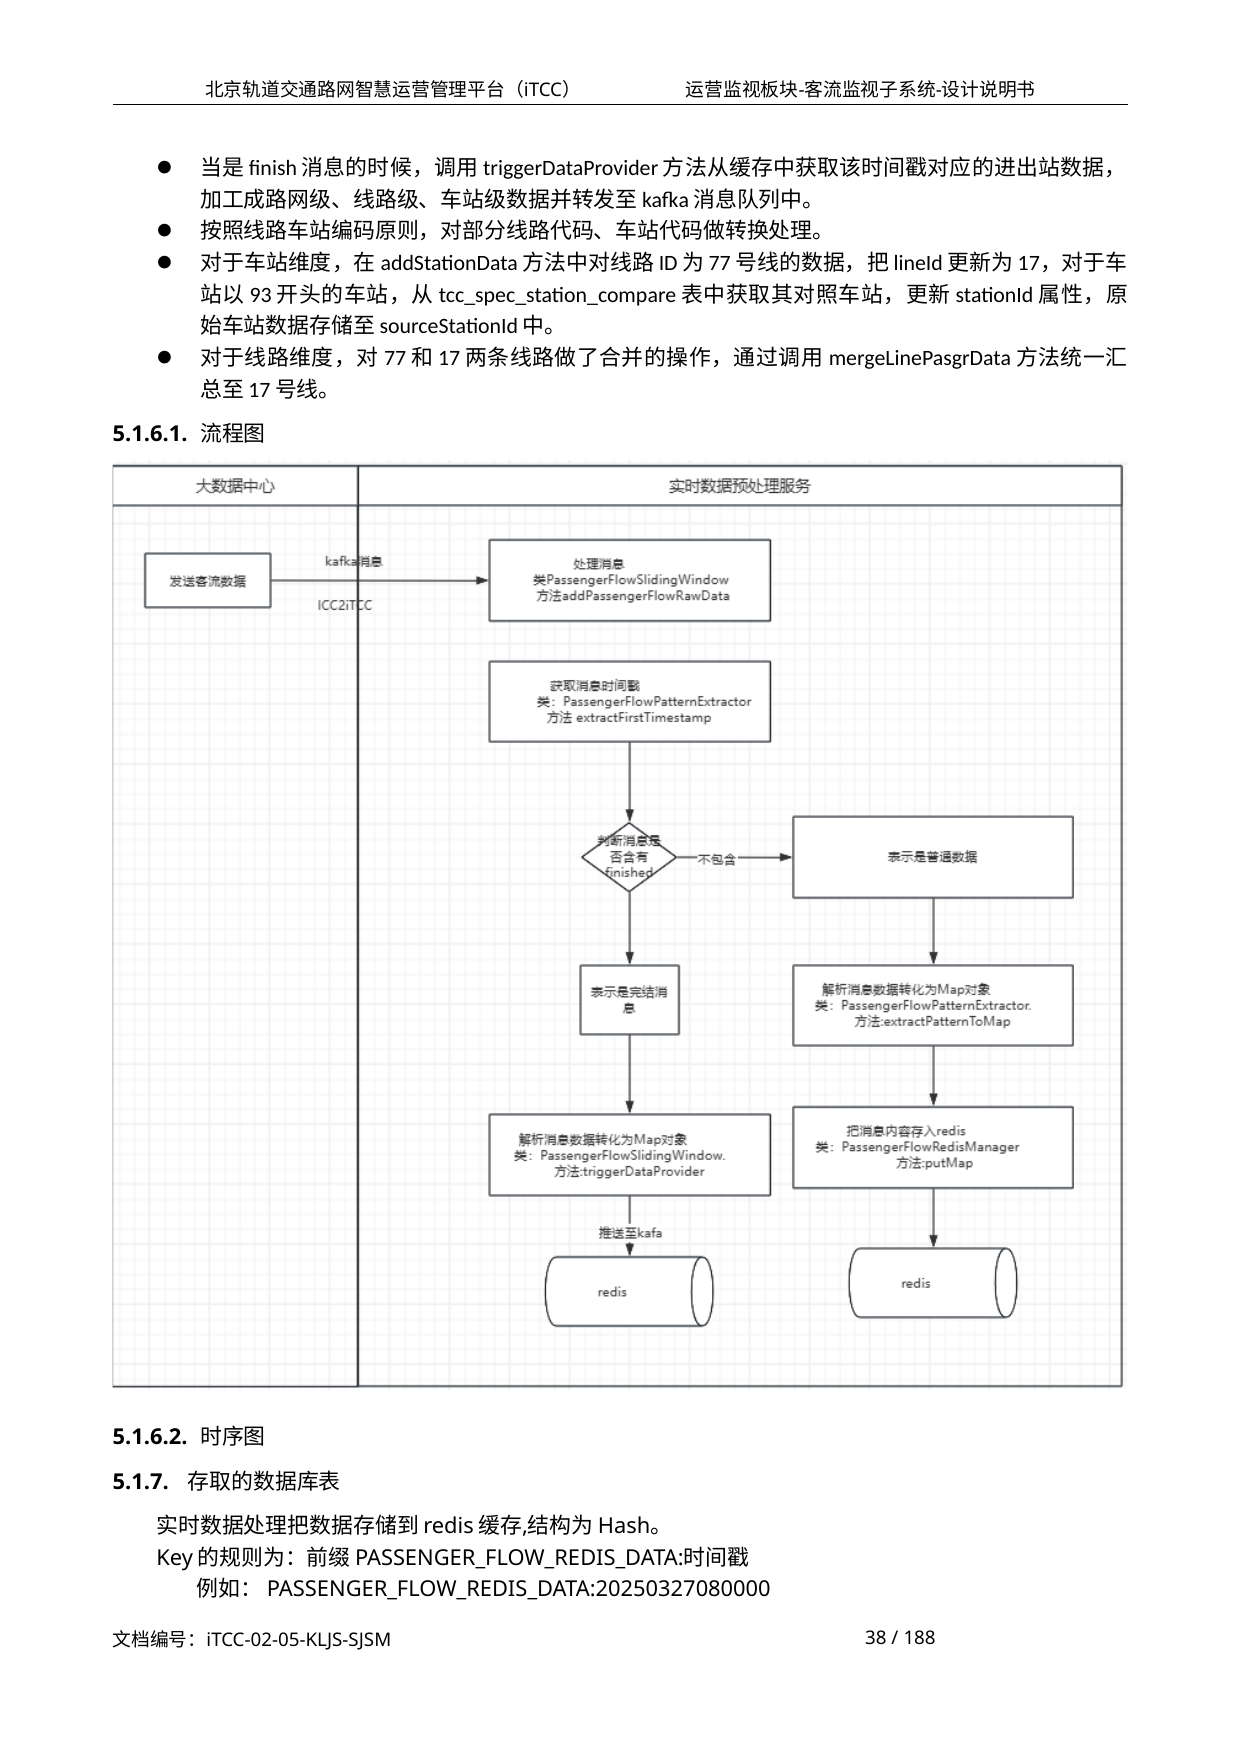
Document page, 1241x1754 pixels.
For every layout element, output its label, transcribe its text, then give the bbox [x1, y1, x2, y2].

list 对于线路维度，对77和17两条线路做了合并的操作，通过调用mergeLinePasgrData方法统一汇总至17号线。 [156, 340, 1128, 403]
text 实时数据处理把数据存储到redis缓存,结构为Hash。 [112, 1508, 1128, 1540]
text 例如： PASSENGER_FLOW_REDIS_DATA:20250327080000 [112, 1571, 1128, 1603]
text Key的规则为：前缀PASSENGER_FLOW_REDIS_DATA:时间戳 [112, 1540, 1128, 1571]
subtitle 流程图 [112, 416, 1128, 448]
subtitle 时序图 [112, 1419, 1128, 1451]
list 当是finish消息的时候，调用triggerDataProvider方法从缓存中获取该时间戳对应的进出站数据，加工成路网级、线路级、车站级数据并转发至kafka消息队列中。 [156, 150, 1128, 213]
picture [112, 460, 1128, 1390]
list 存取的数据库表 [112, 1464, 1128, 1495]
list 按照线路车站编码原则，对部分线路代码、车站代码做转换处理。 [156, 213, 1128, 245]
list 对于车站维度，在addStationData方法中对线路ID为77号线的数据，把lineId更新为17，对于车站以93开头的车站，从tcc_spec_station_compare表中获取其对照车站，更新stationId属性，原始车站数据存储至sourceStationId中。 [156, 245, 1128, 340]
